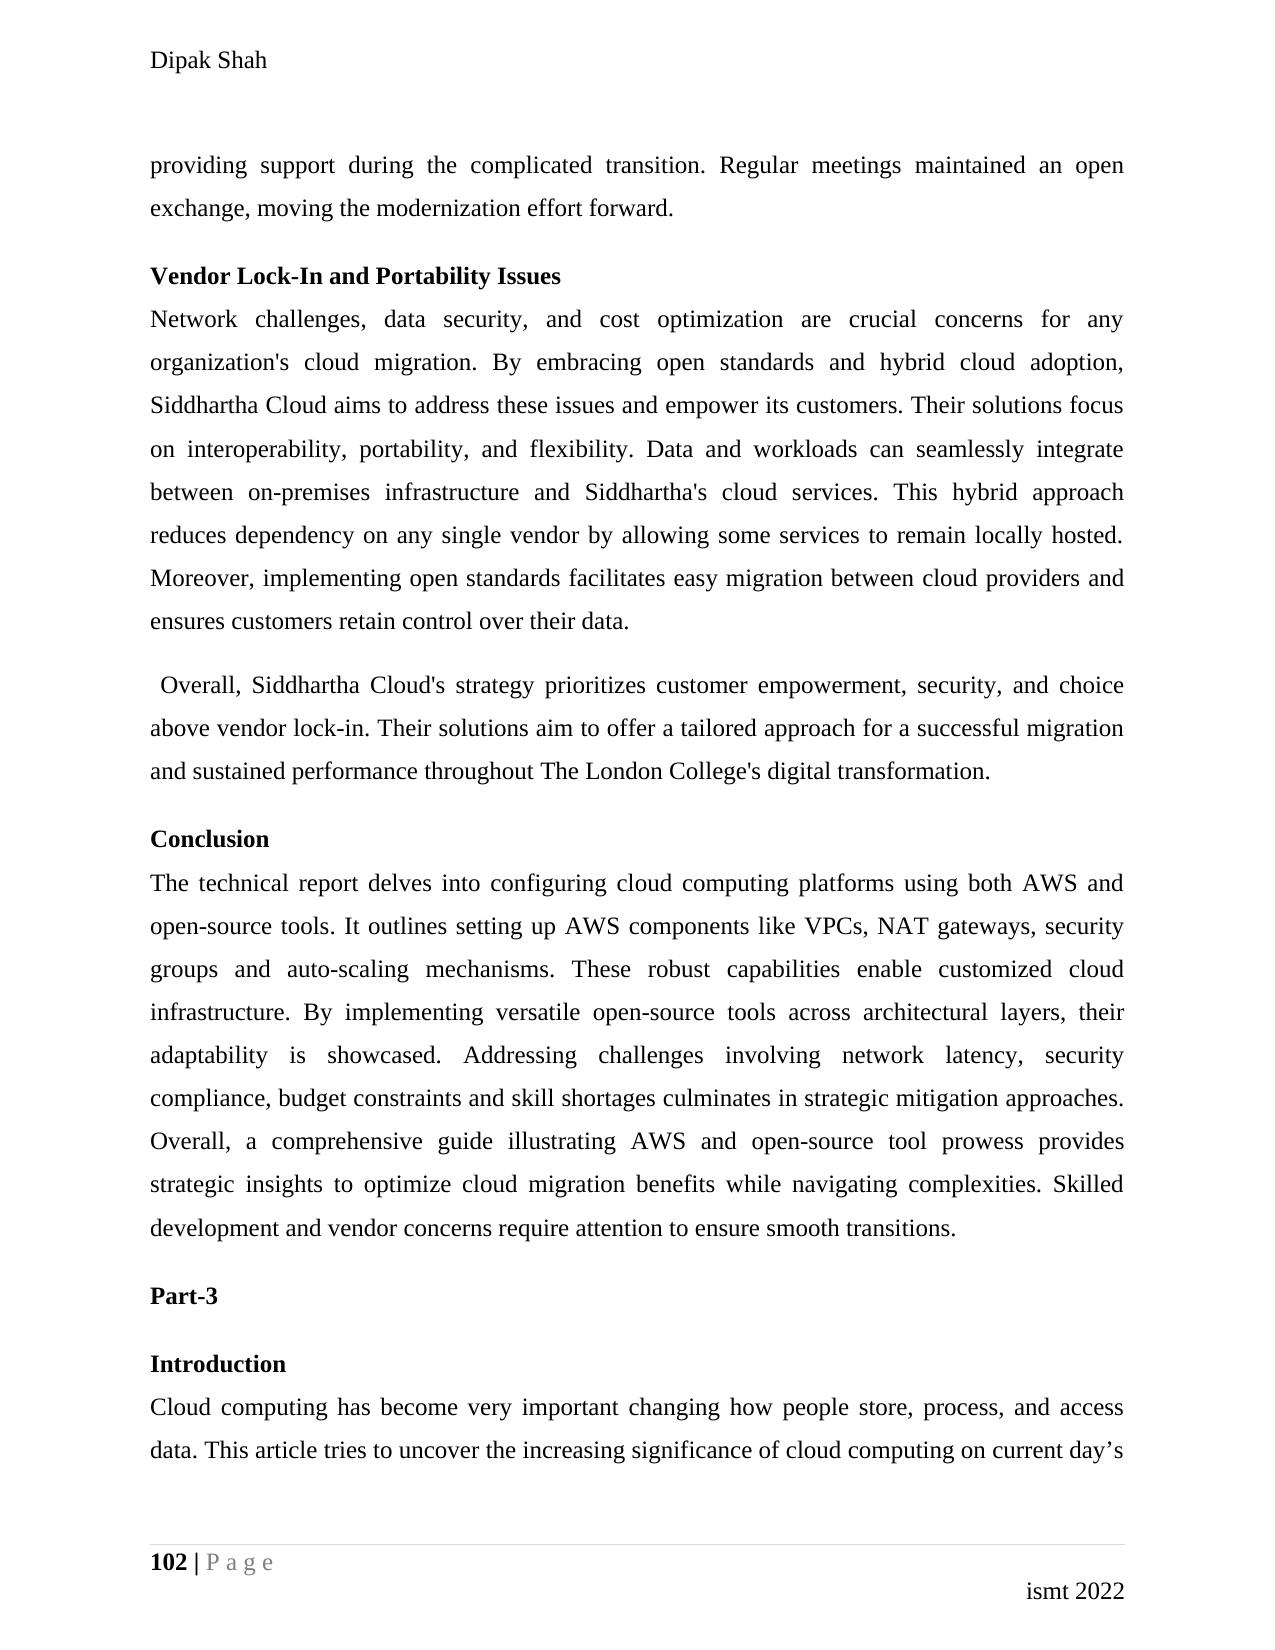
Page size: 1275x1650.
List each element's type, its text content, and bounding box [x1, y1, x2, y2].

subtitle Conclusion [150, 824, 1125, 853]
text The technical report delves into configuring cloud computing platforms using both AWS and open-source tools. It outlines setting up AWS components like VPCs, NAT gateways, security groups and auto-scaling mechanisms. These robust capabilities enable customized cloud infrastructure. By implementing versatile open-source tools across architectural layers, their adaptability is showcased. Addressing challenges involving network latency, security compliance, budget constraints and skill shortages culminates in strategic mitigation approaches. Overall, a comprehensive guide illustrating AWS and open-source tool prowess provides strategic insights to optimize cloud migration benefits while navigating complexities. Skilled development and vendor concerns require attention to ensure smooth transitions. [150, 868, 1125, 1241]
text Overall, Siddhartha Cloud's strategy prioritizes customer empowerment, security, and choice above vendor lock-in. Their solutions aim to offer a tailored approach for a successful migration and sustained performance throughout The London College's digital transformation. [150, 670, 1125, 785]
subtitle Part-3 [150, 1281, 1125, 1309]
text Network challenges, data security, and cost optimization are crucial concerns for any organization's cloud migration. By embracing open standards and hybrid cloud adoption, Siddhartha Cloud aims to address these issues and empower its customers. Their solutions focus on interoperability, portability, and flexibility. Data and workloads can seamlessly integrate between on-premises infrastructure and Siddhartha's cloud services. This hybrid approach reduces dependency on any single vendor by allowing some services to remain locally hosted. Moreover, implementing open standards facilitates easy migration between cloud providers and ensures customers retain control over their data. [150, 304, 1125, 635]
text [150, 150, 1125, 222]
subtitle Vendor Lock-In and Portability Issues [150, 261, 1125, 290]
subtitle Introduction [150, 1349, 1125, 1378]
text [150, 1392, 1125, 1464]
